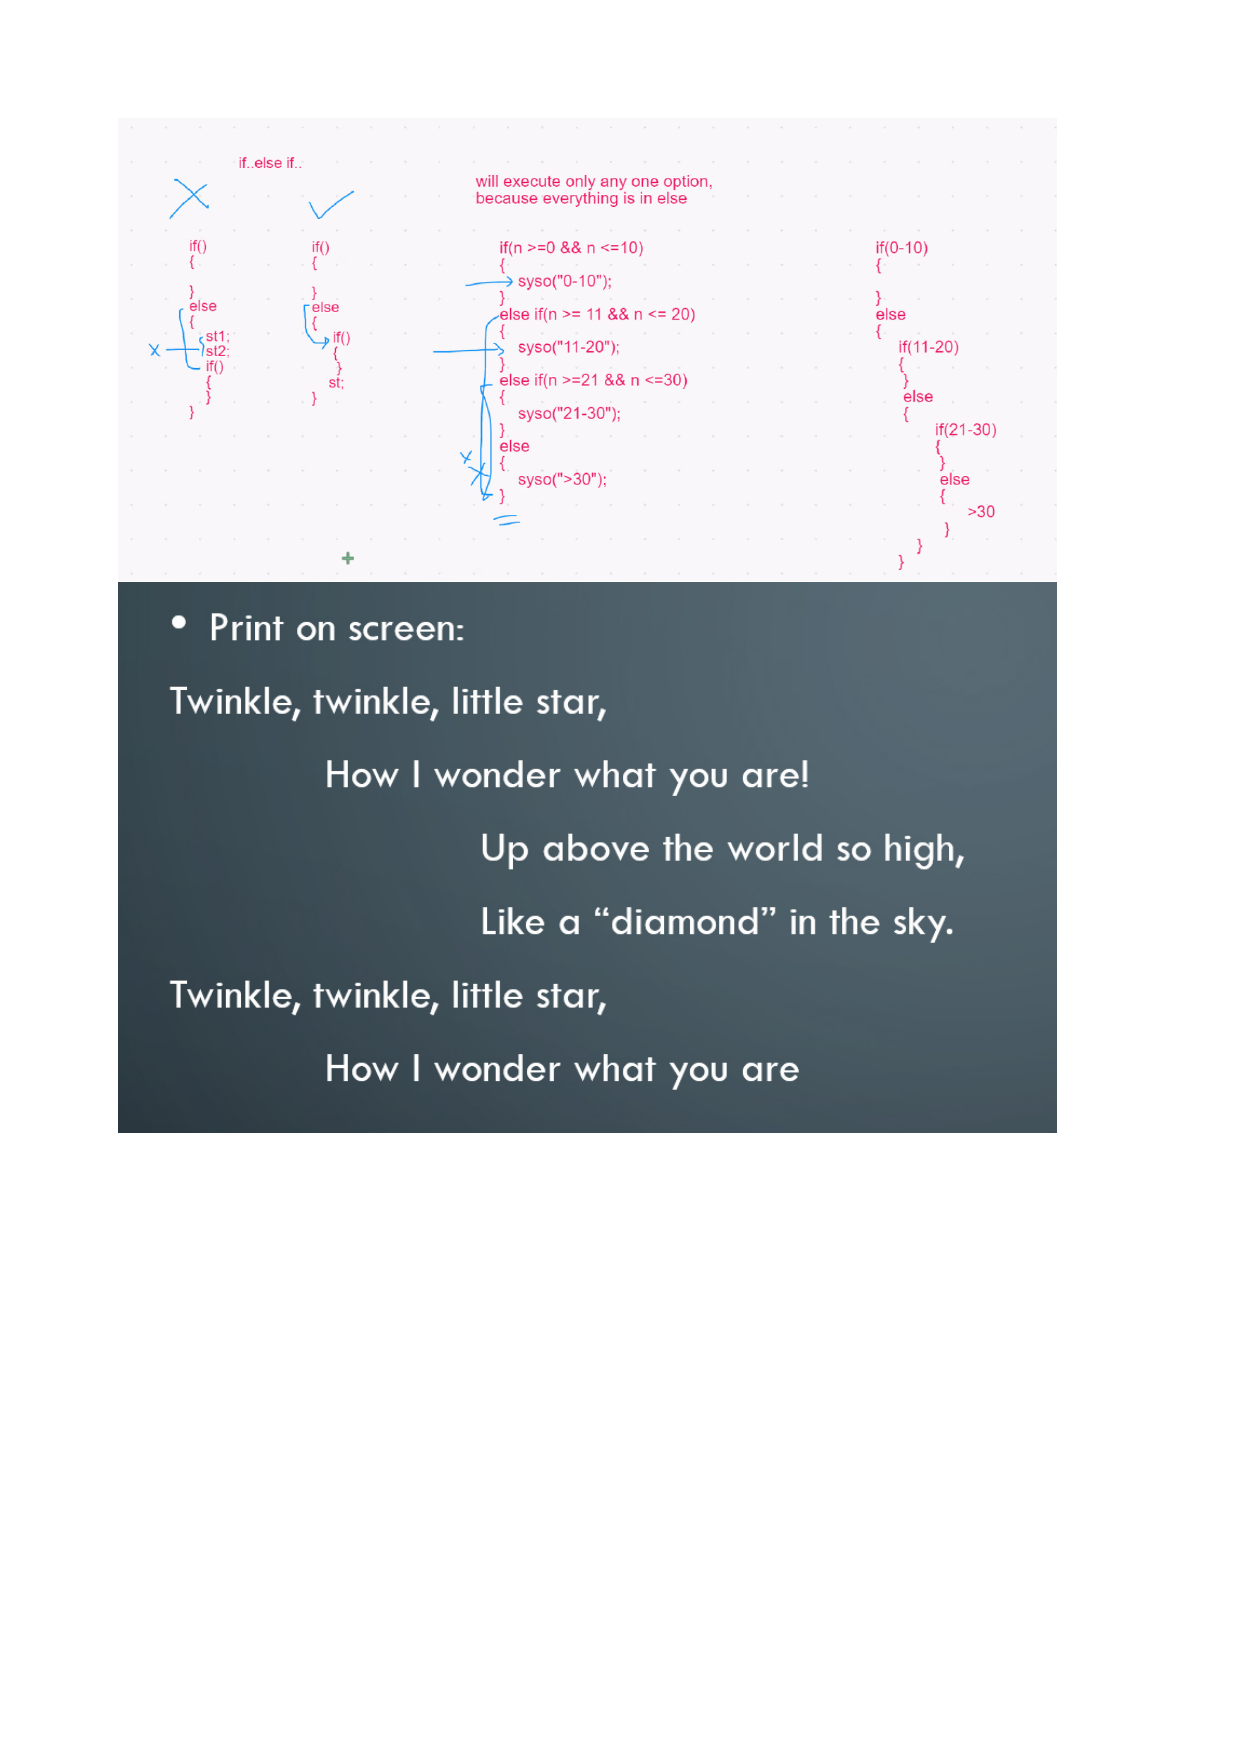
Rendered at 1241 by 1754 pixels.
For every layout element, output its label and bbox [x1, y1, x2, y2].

picture [118, 118, 1057, 581]
picture [118, 582, 1057, 1133]
